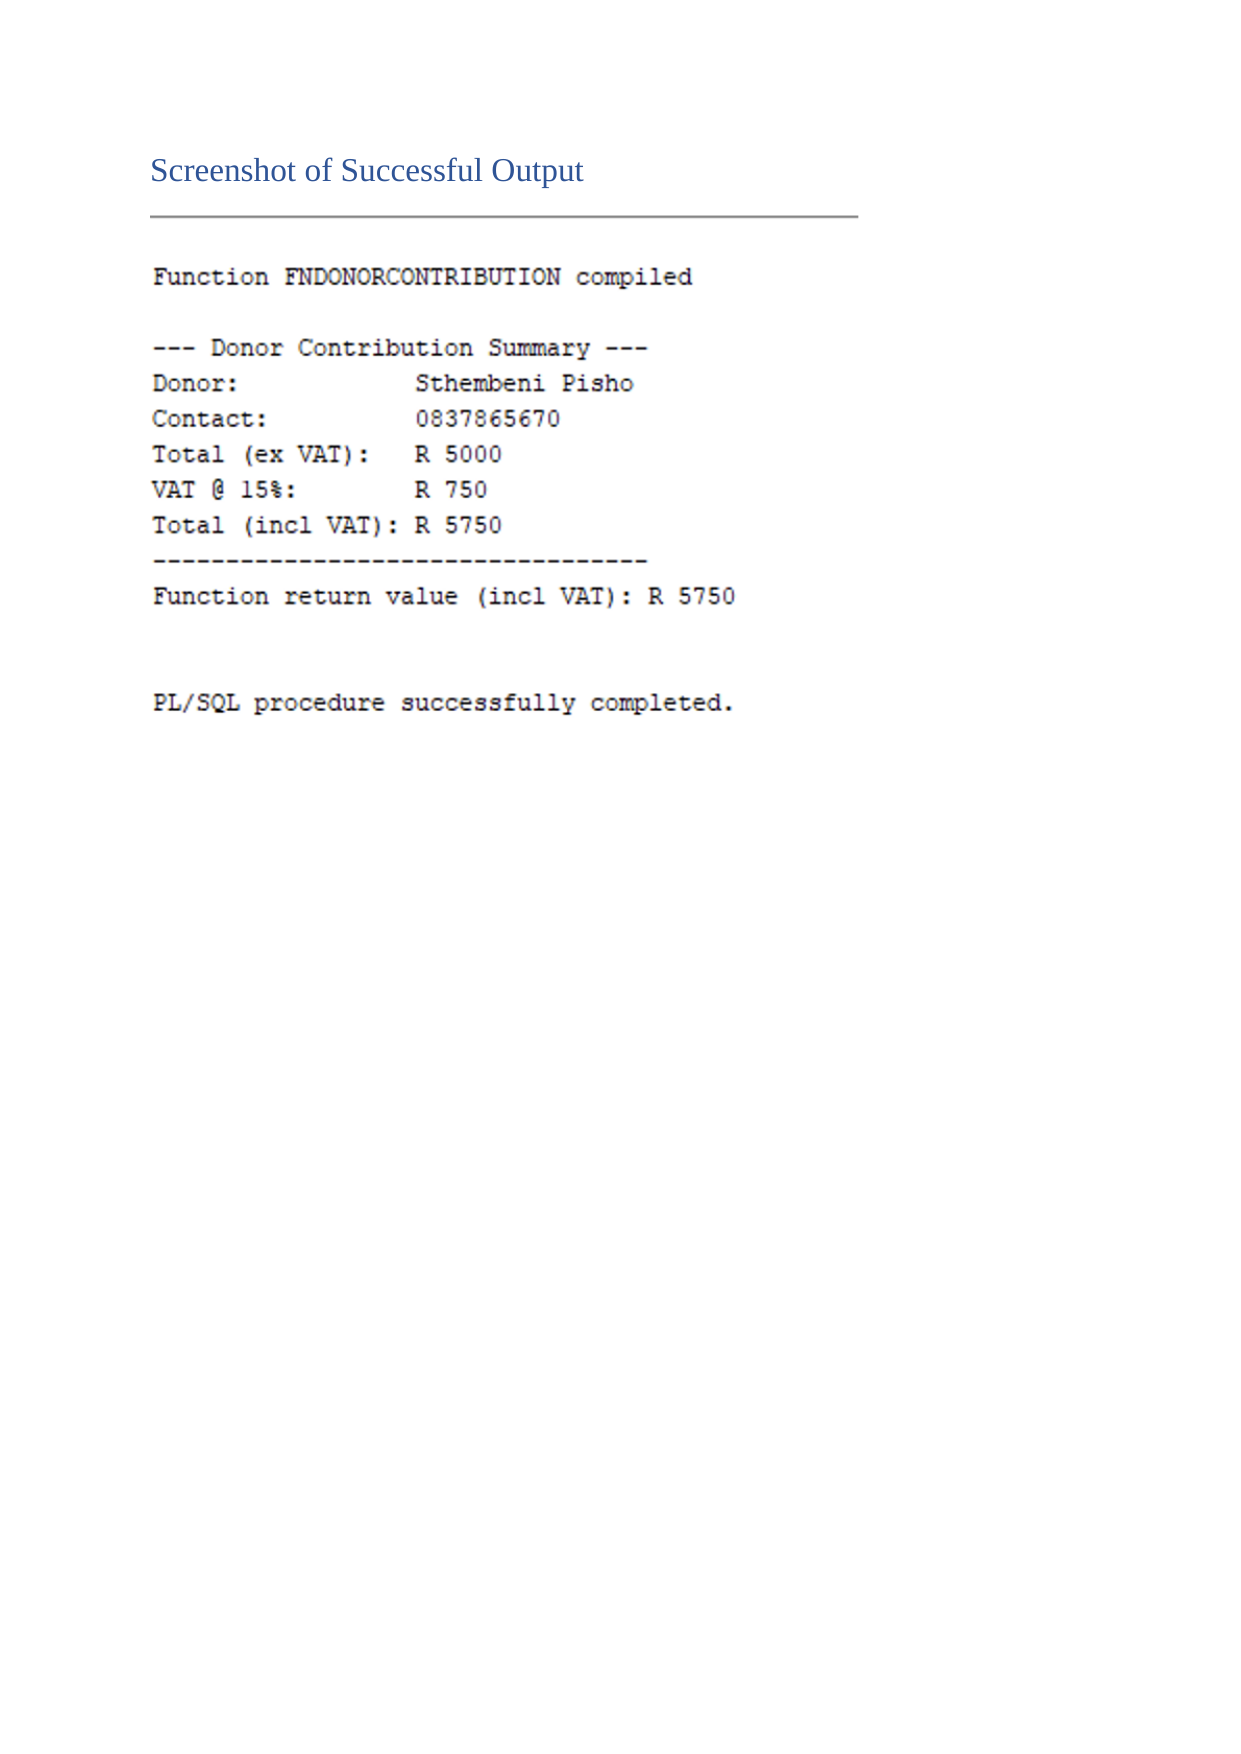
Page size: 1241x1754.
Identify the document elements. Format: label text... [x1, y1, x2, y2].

subtitle Screenshot of Successful Output [150, 150, 1090, 188]
picture [150, 215, 859, 735]
